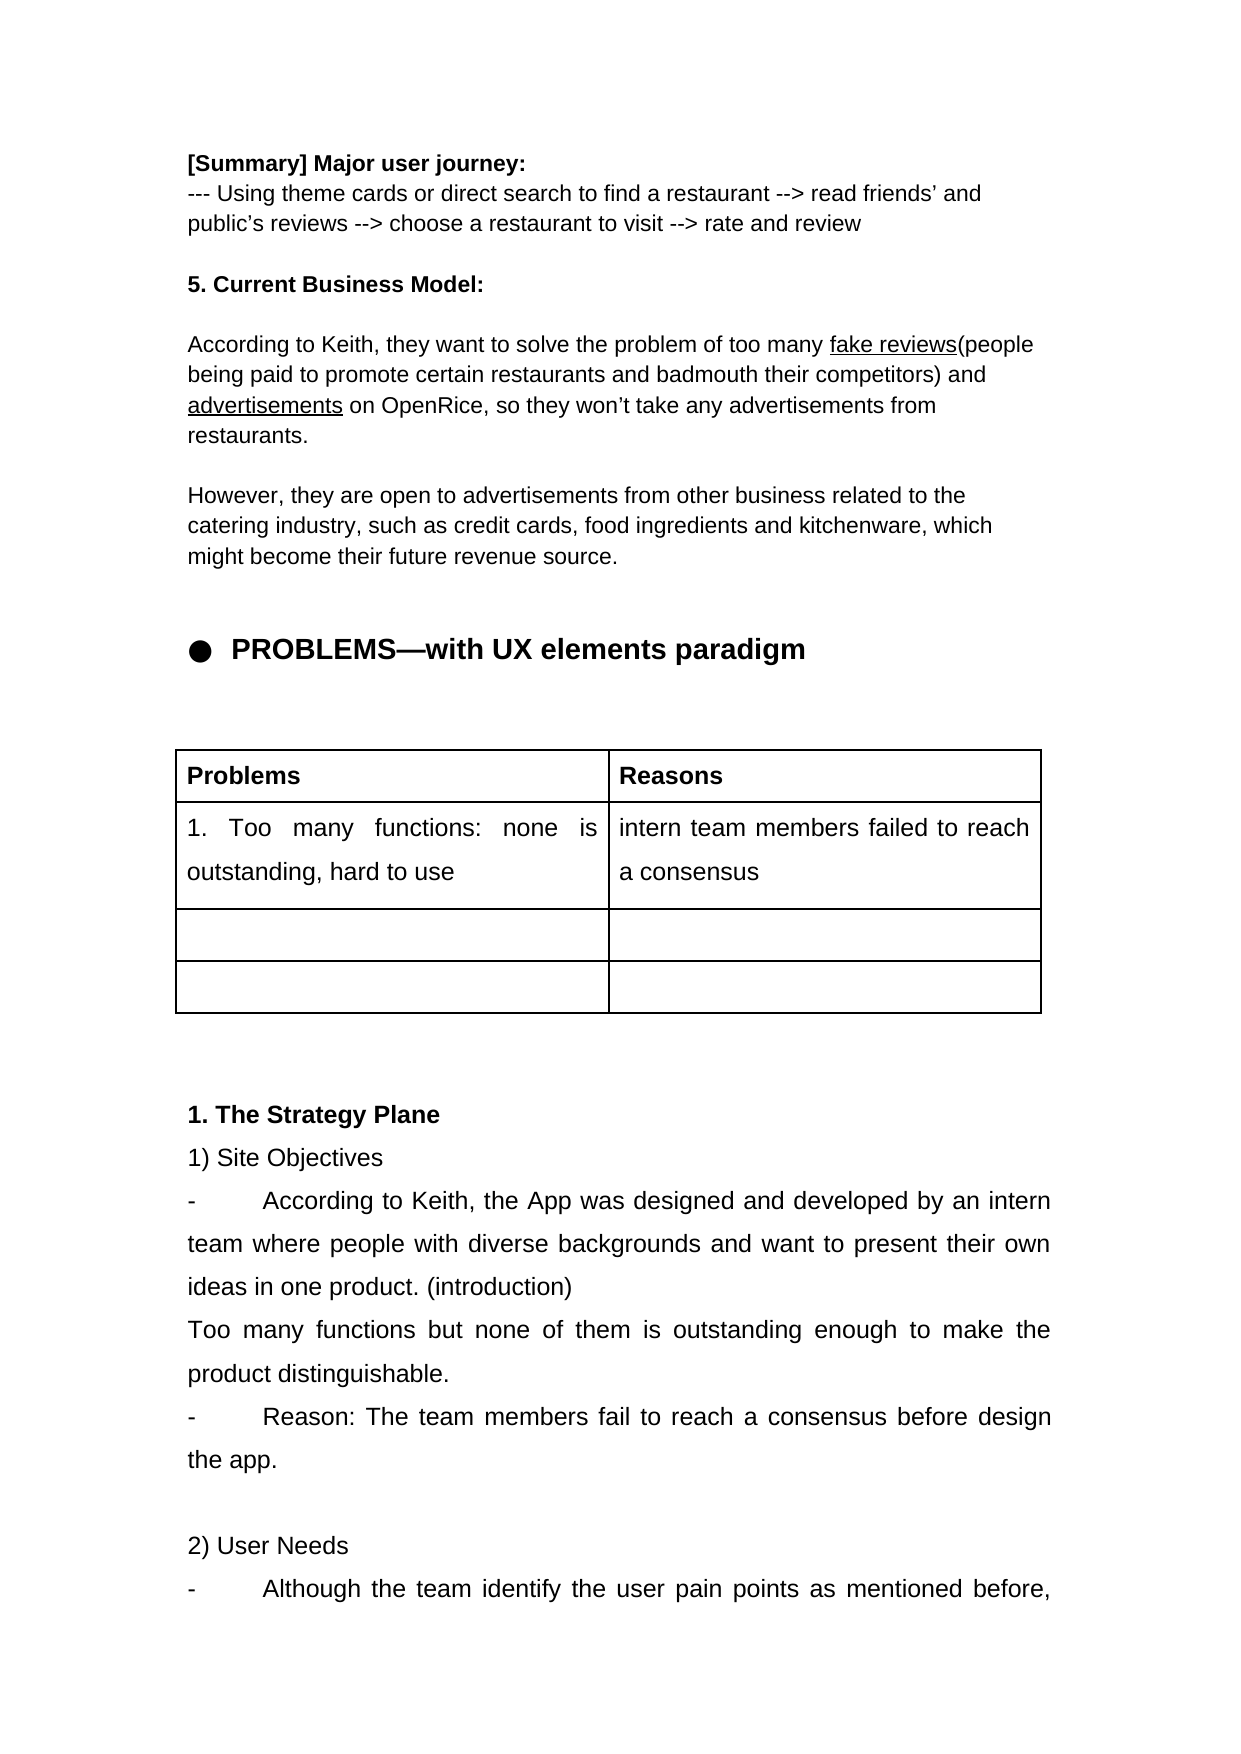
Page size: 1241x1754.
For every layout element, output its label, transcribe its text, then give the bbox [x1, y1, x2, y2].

table_header Reasons [610, 751, 1040, 801]
list PROBLEMS—with UX elements paradigm [187, 616, 1053, 676]
text [Summary] Major user journey: [187, 150, 1053, 176]
text 1) Site Objectives [187, 1143, 1053, 1172]
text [187, 1574, 1053, 1603]
text According to Keith, they want to solve the problem of too many fake reviews(people being paid to promote certain restaurants and badmouth their competitors) and advertisements on OpenRice, so they won’t take any advertisements from restaurants. [187, 331, 1053, 448]
table_cell [177, 962, 608, 1012]
table_cell [610, 910, 1040, 960]
table_cell 1. Too many functions: none is outstanding, hard to use [177, 803, 608, 908]
text - According to Keith, the App was designed and developed by an intern team where people with diverse backgrounds and want to present their own ideas in one product. (introduction) [187, 1186, 1053, 1301]
text 1. The Strategy Plane [187, 1100, 1053, 1129]
text - Reason: The team members fail to reach a consensus before design the app. [187, 1402, 1053, 1474]
text However, they are open to advertisements from other business related to the catering industry, such as credit cards, food ingredients and kitchenware, which might become their future revenue source. [187, 482, 1053, 569]
table_header Problems [177, 751, 608, 801]
text 5. Current Business Model: [187, 271, 1053, 297]
text --- Using theme cards or direct search to find a restaurant --> read friends’ and public’s reviews --> choose a restaurant to visit --> rate and review [187, 180, 1053, 237]
table_cell [177, 910, 608, 960]
text 2) User Needs [187, 1531, 1053, 1560]
text Too many functions but none of them is outstanding enough to make the product distinguishable. [187, 1316, 1053, 1387]
table_cell [610, 962, 1040, 1012]
table_cell intern team members failed to reach a consensus [610, 803, 1040, 908]
